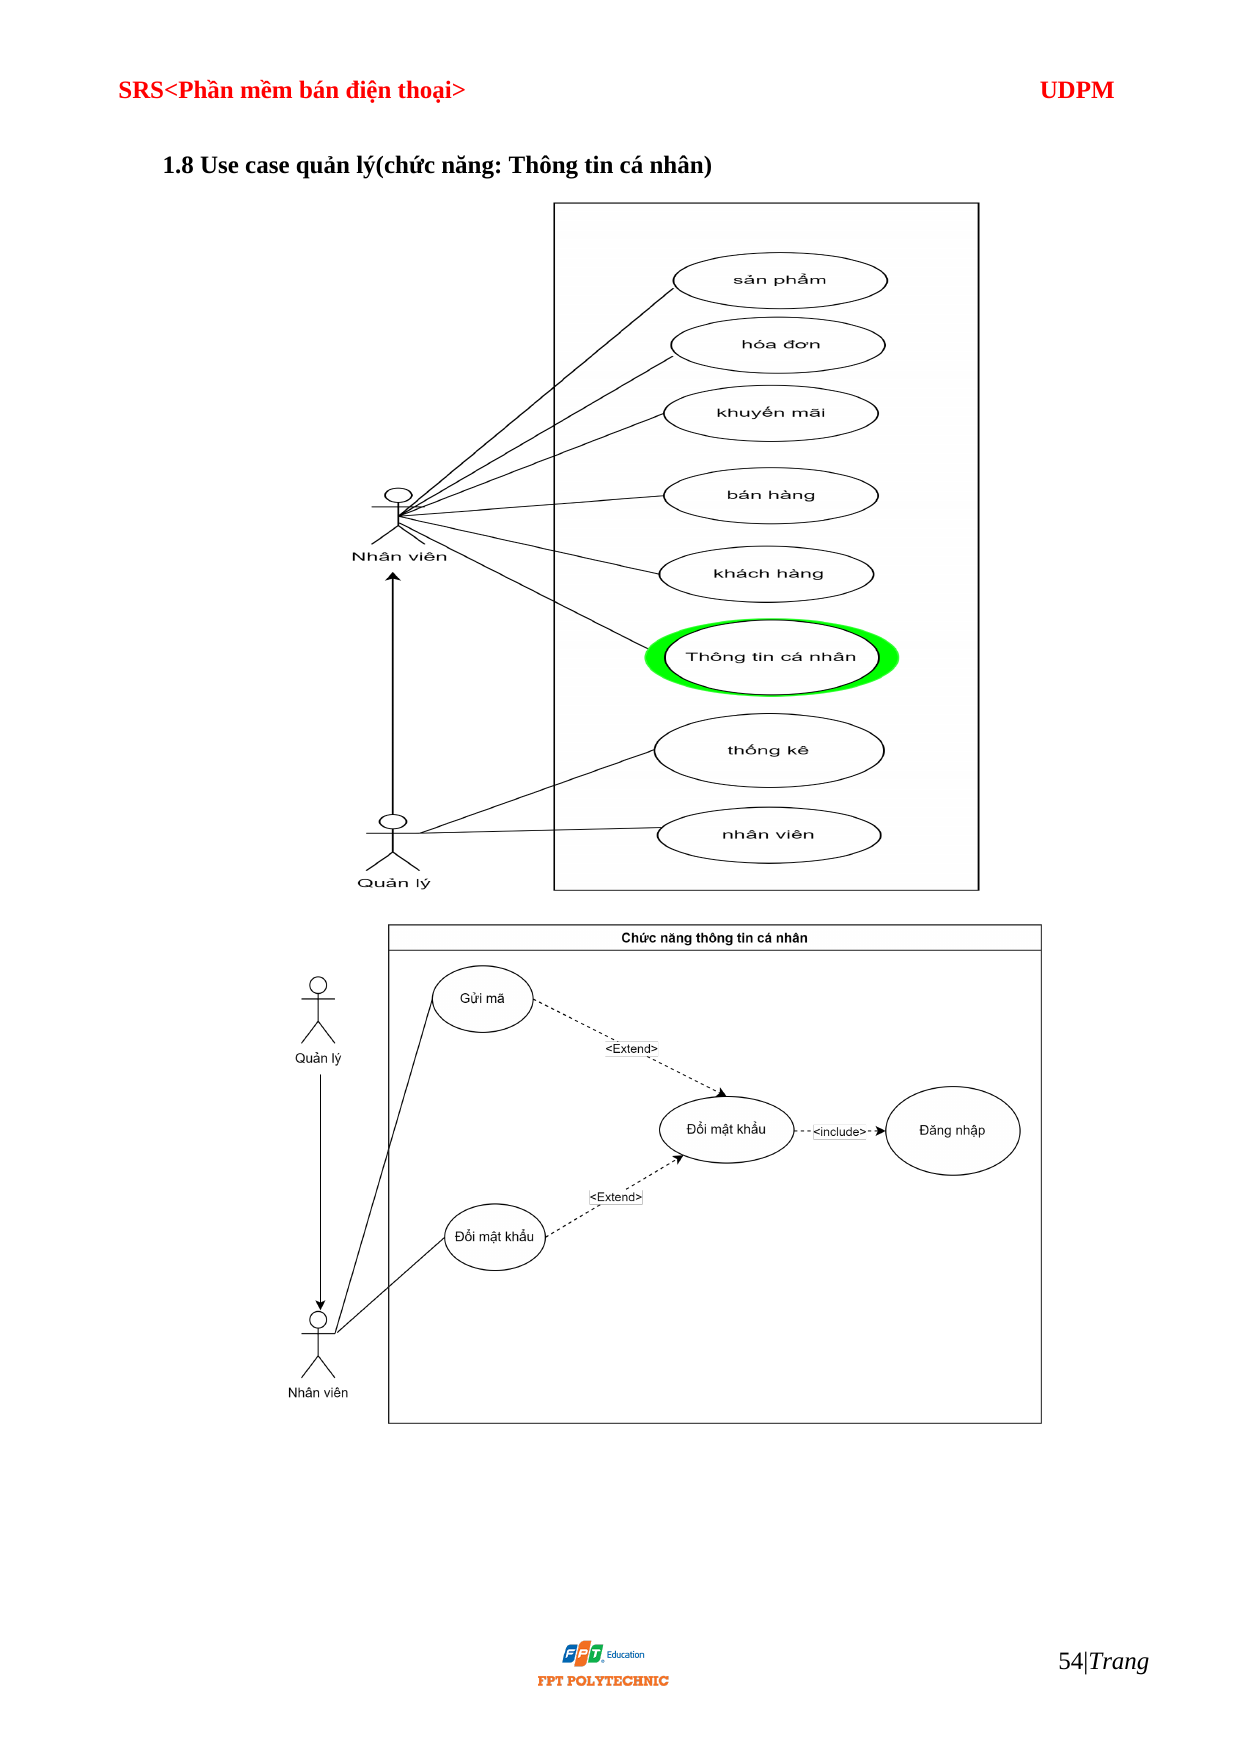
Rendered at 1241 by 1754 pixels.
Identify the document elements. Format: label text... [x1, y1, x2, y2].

picture [276, 913, 1053, 1436]
picture [533, 1634, 673, 1696]
picture [332, 193, 997, 901]
subtitle 1.8 Use case quản lý(chức năng: Thông tin cá nhân) [162, 150, 1152, 179]
